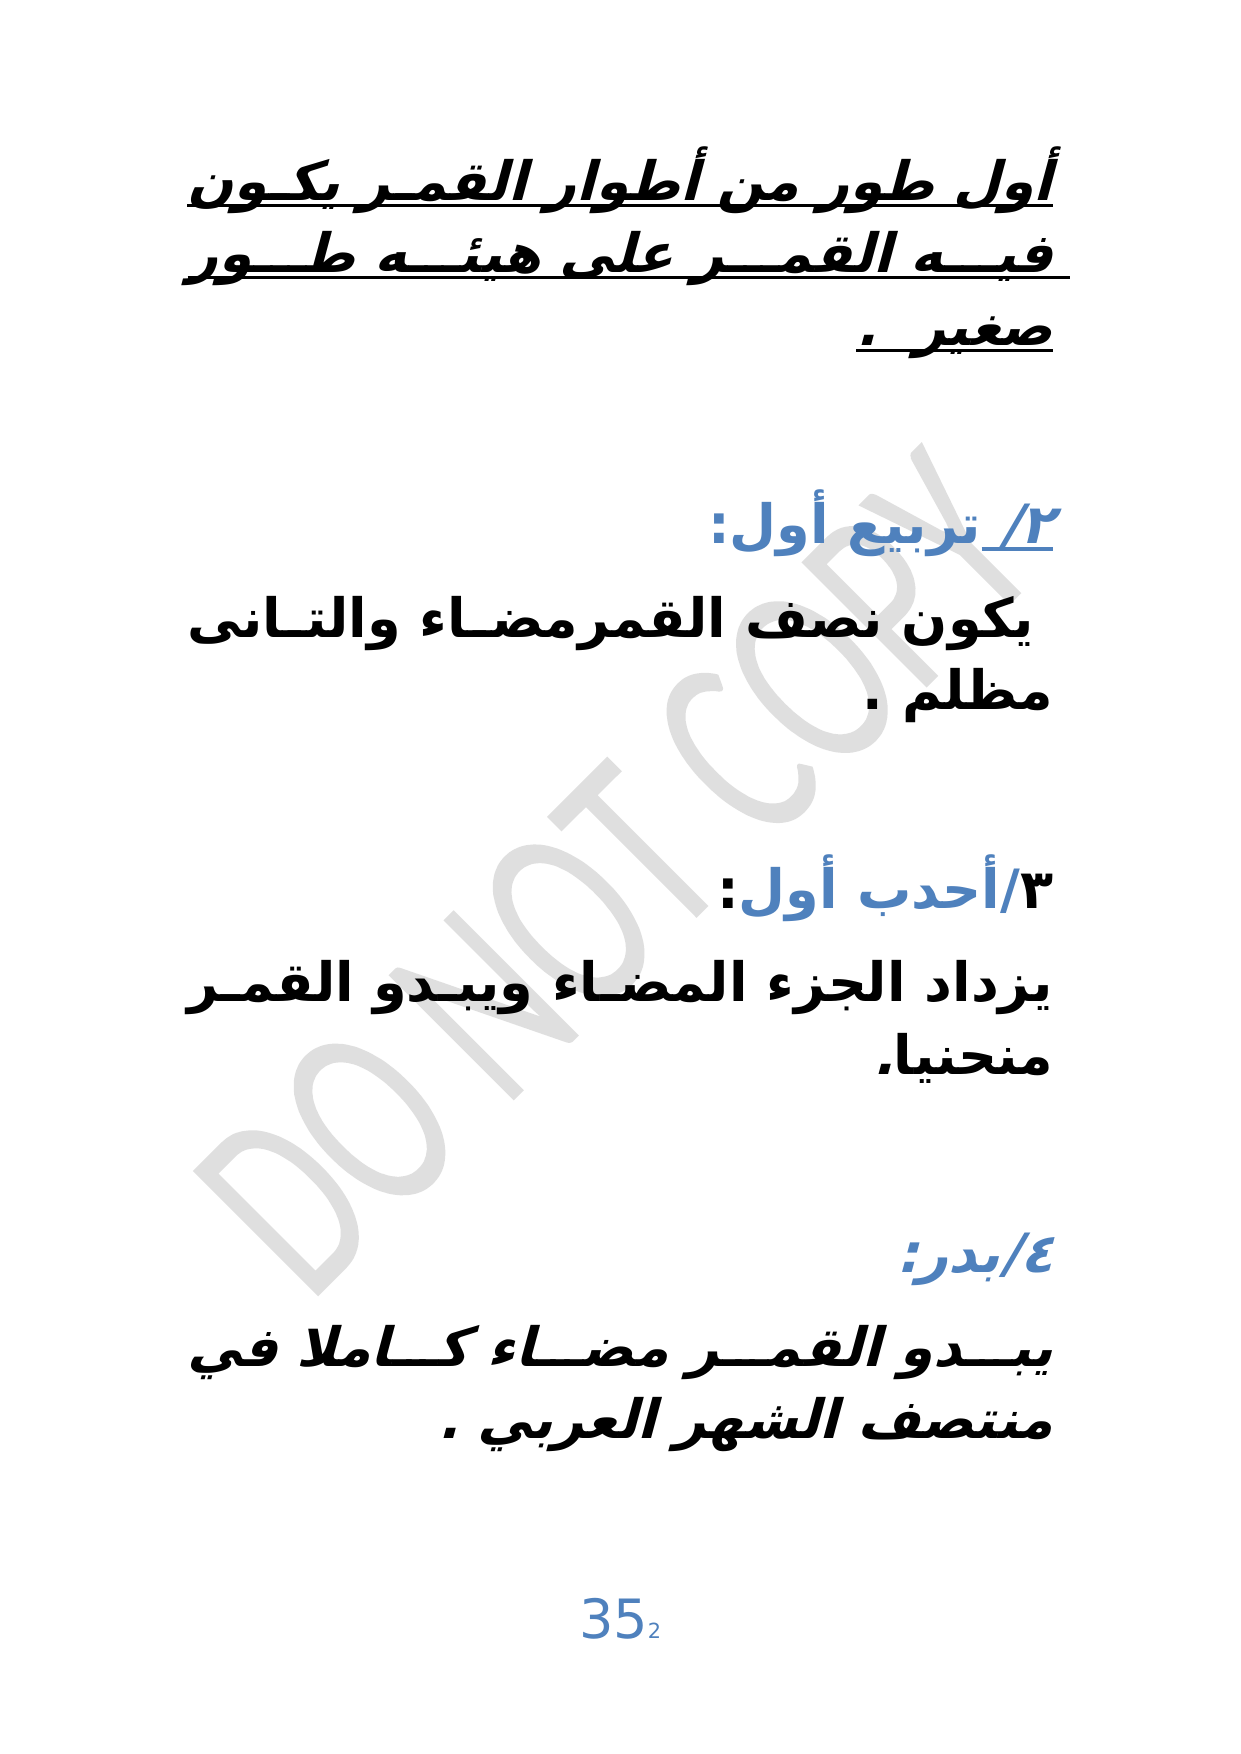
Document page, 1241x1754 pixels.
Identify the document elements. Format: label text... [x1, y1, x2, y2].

text يزداد الجزء المضاء ويبدو القمر منحنيا. [187, 951, 1053, 1087]
text يكون نصف القمرمضاء والتانى مظلم . [187, 587, 1053, 722]
text أول طور من أطوار القمر يكون فيه القمر على هيئه طور صغير . [187, 150, 1053, 204]
text ٤/بدر: [187, 1223, 1053, 1286]
text أول طور من أطوار القمر يكون فيه القمر على هيئه طور صغير . [187, 279, 1053, 358]
text ٣/أحدب أول: [187, 858, 1053, 921]
text ٢/ تربيع أول: [187, 494, 1053, 557]
text يبدو القمر مضاء كاملا في منتصف الشهر العربي . [187, 1316, 1053, 1451]
text أول طور من أطوار القمر يكون فيه القمر على هيئه طور صغير . [187, 207, 1053, 276]
